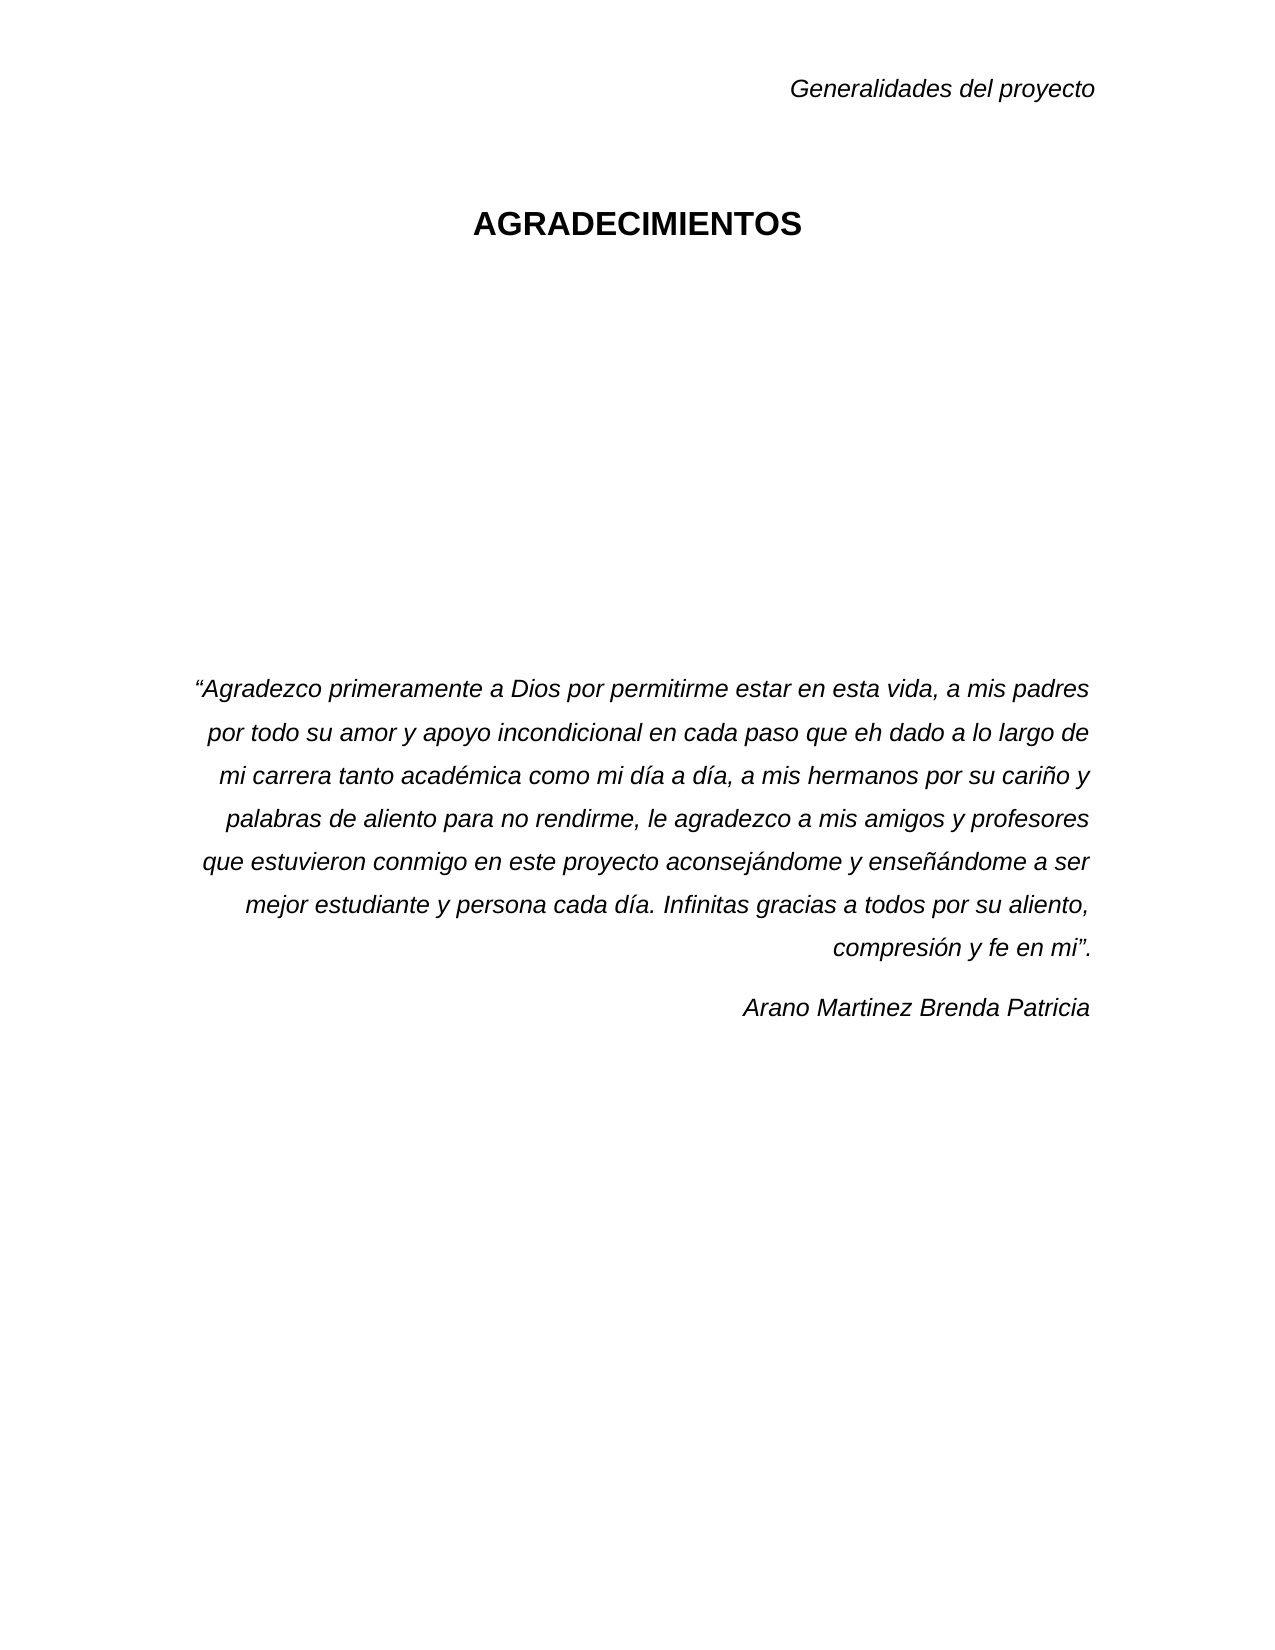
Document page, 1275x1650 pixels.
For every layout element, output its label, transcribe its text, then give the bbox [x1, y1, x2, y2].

text Arano Martinez Brenda Patricia [177, 993, 1093, 1022]
text “Agradezco primeramente a Dios por permitirme estar en esta vida, a mis padres por todo su amor y apoyo incondicional en cada paso que eh dado a lo largo de mi carrera tanto académica como mi día a día, a mis hermanos por su cariño y palabras de aliento para no rendirme, le agradezco a mis amigos y profesores que estuvieron conmigo en este proyecto aconsejándome y enseñándome a ser mejor estudiante y persona cada día. Infinitas gracias a todos por su aliento, compresión y fe en mi”. [177, 674, 1093, 962]
subtitle AGRADECIMIENTOS [177, 204, 1098, 242]
